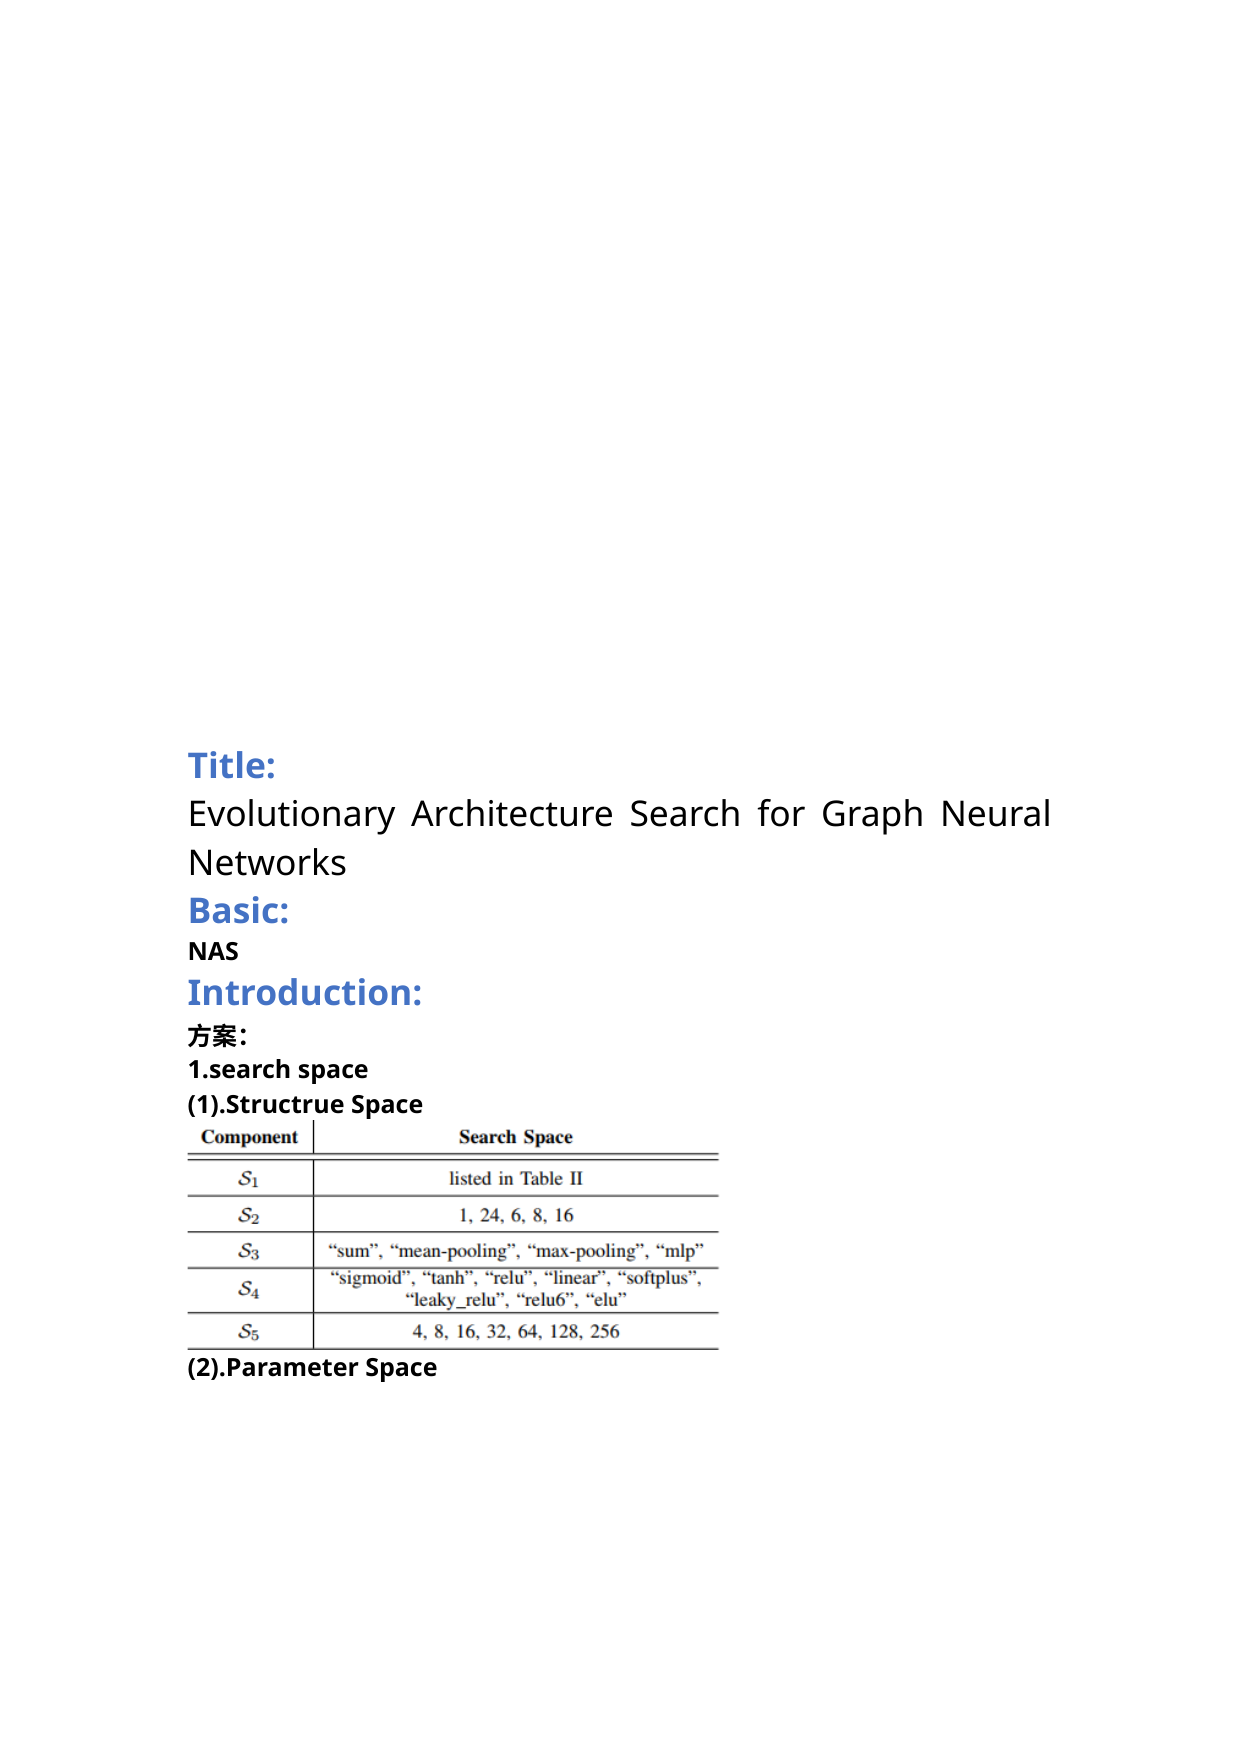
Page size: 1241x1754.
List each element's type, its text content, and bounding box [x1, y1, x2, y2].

text 1.search space [187, 1052, 1053, 1086]
text Basic: [187, 885, 1053, 934]
text Introduction: [187, 968, 1053, 1016]
text 方案： [187, 1016, 1053, 1052]
text NAS [187, 934, 1053, 968]
text Evolutionary Architecture Search for Graph Neural Networks [187, 789, 1053, 885]
text (1).Structrue Space [187, 1086, 1053, 1120]
picture [187, 1120, 729, 1350]
text Title: [187, 741, 1053, 789]
text (2).Parameter Space [187, 1350, 1053, 1384]
